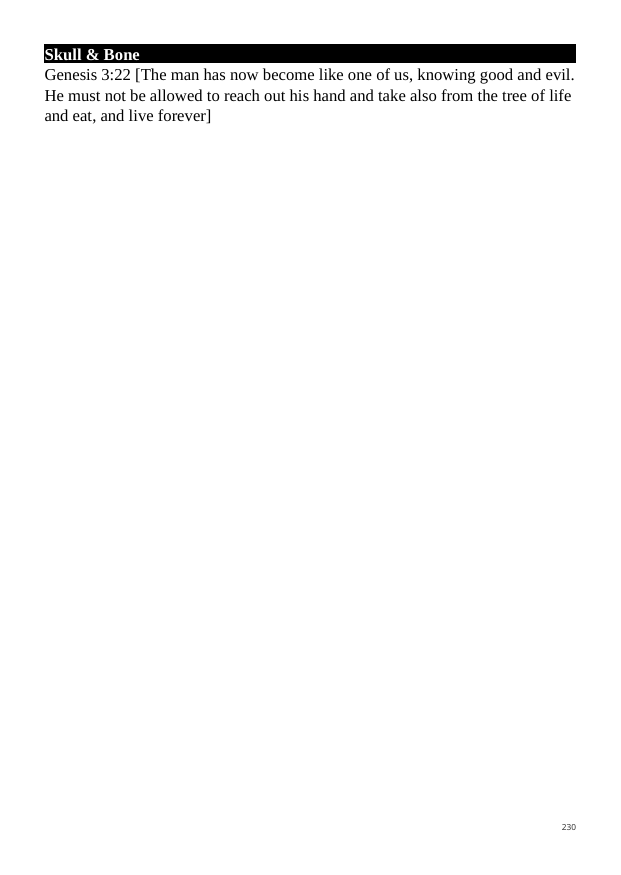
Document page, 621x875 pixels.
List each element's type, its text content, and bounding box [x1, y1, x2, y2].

subtitle Skull & Bone [44, 44, 576, 63]
text Genesis 3:22 [The man has now become like one of us, knowing good and evil. He must not be allowed to reach out his hand and take also from the tree of life and eat, and live forever] [44, 65, 576, 125]
